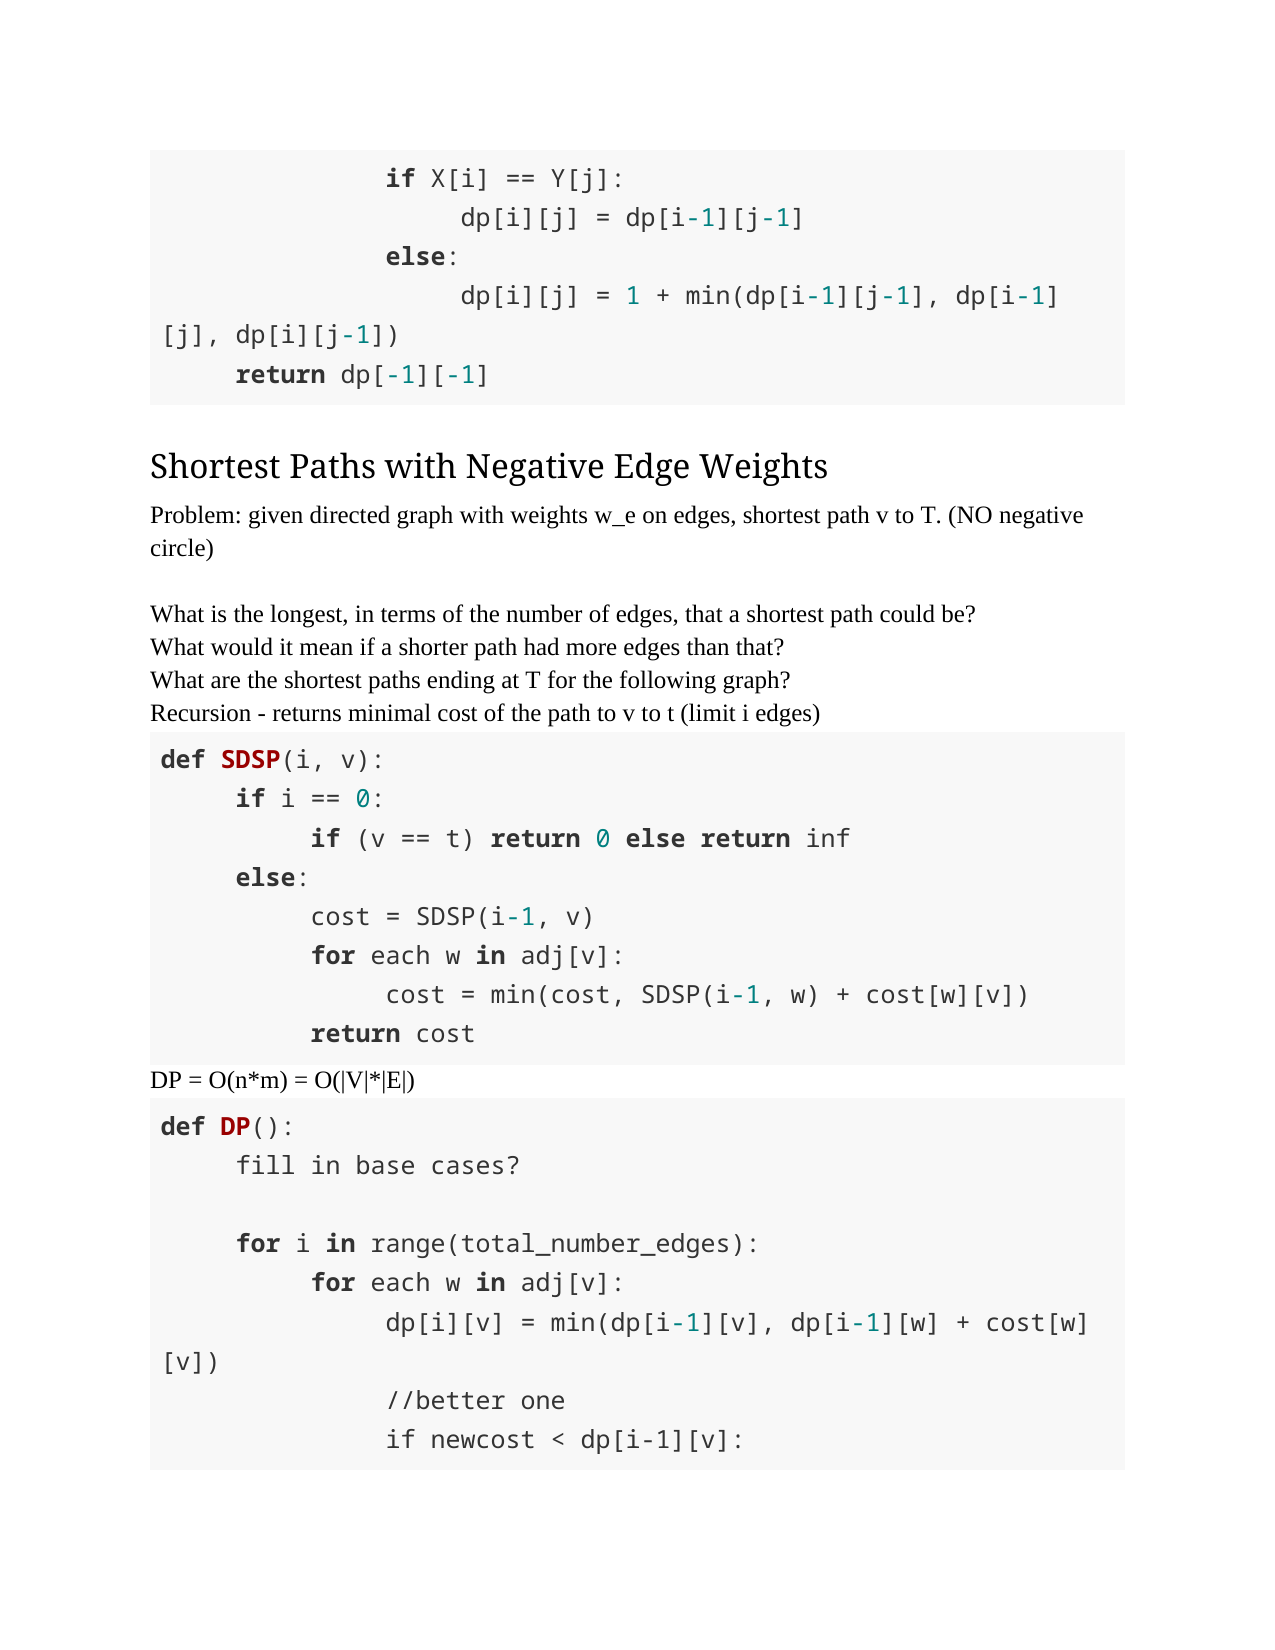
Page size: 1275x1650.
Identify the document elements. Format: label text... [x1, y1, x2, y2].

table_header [150, 150, 1125, 405]
table_header def SDSP(i, v): if i == 0: if (v == t) return 0 else return inf else: cost = SDSP(i-1, v) for each w in adj[v]: cost = min(cost, SDSP(i-1, w) + cost[w][v]) return cost [150, 732, 1125, 1065]
text Recursion - returns minimal cost of the path to v to t (limit i edges) [150, 698, 1125, 727]
subtitle Shortest Paths with Negative Edge Weights [150, 442, 1125, 488]
text What are the shortest paths ending at T for the following graph? [150, 666, 1125, 694]
text DP = O(n*m) = O(|V|*|E|) [150, 1065, 1125, 1094]
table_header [150, 1098, 1125, 1470]
text Problem: given directed graph with weights w_e on edges, shortest path v to T. (NO negative circle) [150, 500, 1125, 562]
text What is the longest, in terms of the number of edges, that a shortest path could be? [150, 599, 1125, 628]
text What would it mean if a shorter path had more edges than that? [150, 632, 1125, 661]
